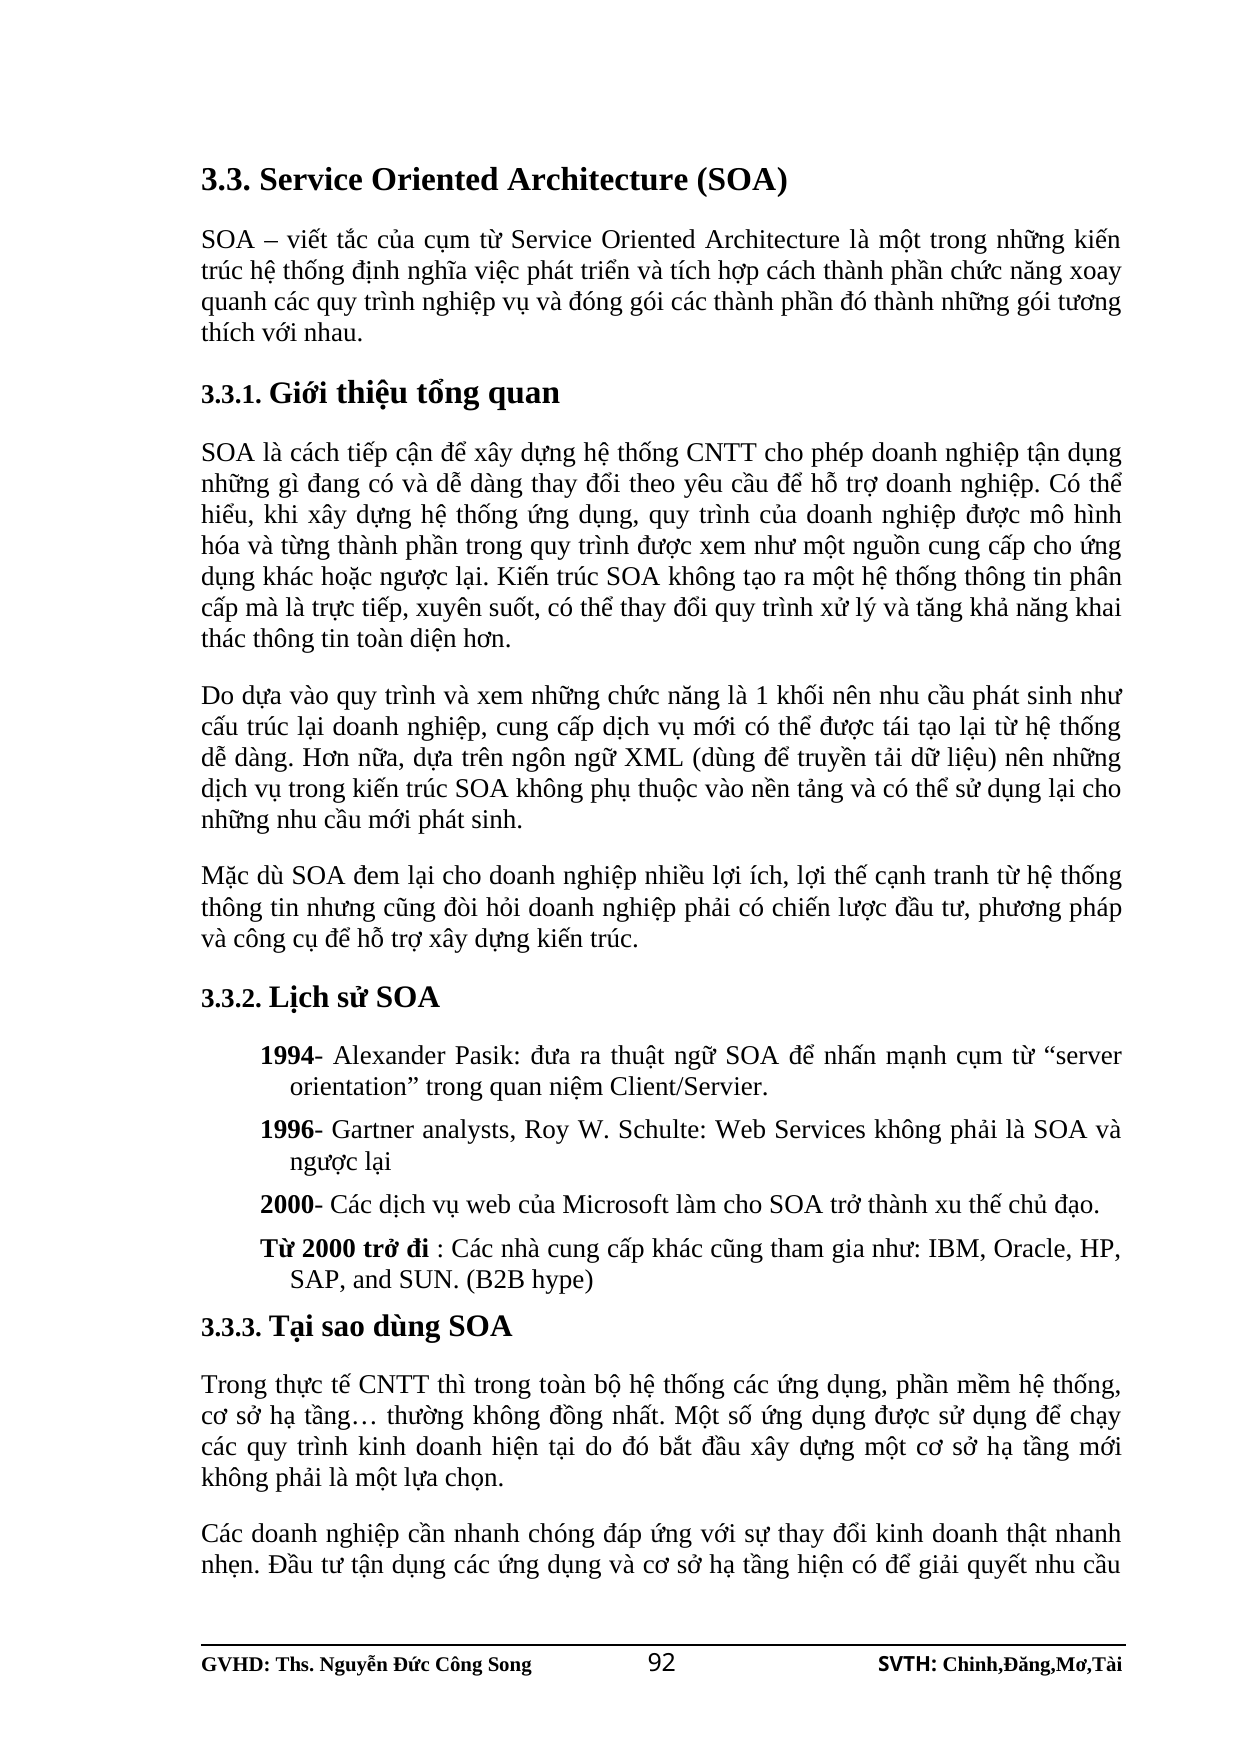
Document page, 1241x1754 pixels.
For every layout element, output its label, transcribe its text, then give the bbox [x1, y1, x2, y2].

text Trong thực tế CNTT thì trong toàn bộ hệ thống các ứng dụng, phần mềm hệ thống, cơ sở hạ tầng… thường không đồng nhất. Một số ứng dụng được sử dụng để chạy các quy trình kinh doanh hiện tại do đó bắt đầu xây dựng một cơ sở hạ tầng mới không phải là một lựa chọn. [201, 1368, 1122, 1492]
text Do dựa vào quy trình và xem những chức năng là 1 khối nên nhu cầu phát sinh như cấu trúc lại doanh nghiệp, cung cấp dịch vụ mới có thể được tái tạo lại từ hệ thống dễ dàng. Hơn nữa, dựa trên ngôn ngữ XML (dùng để truyền tải dữ liệu) nên những dịch vụ trong kiến trúc SOA không phụ thuộc vào nền tảng và có thể sử dụng lại cho những nhu cầu mới phát sinh. [201, 679, 1122, 834]
list Tại sao dùng SOA [201, 1307, 1122, 1343]
text Mặc dù SOA đem lại cho doanh nghiệp nhiều lợi ích, lợi thế cạnh tranh từ hệ thống thông tin nhưng cũng đòi hỏi doanh nghiệp phải có chiến lược đầu tư, phương pháp và công cụ để hỗ trợ xây dựng kiến trúc. [201, 859, 1122, 953]
list Lịch sử SOA [201, 978, 1122, 1014]
list Service Oriented Architecture (SOA) [201, 159, 1122, 198]
text 1996- Gartner analysts, Roy W. Schulte: Web Services không phải là SOA và ngược lại [260, 1114, 1122, 1176]
text 2000- Các dịch vụ web của Microsoft làm cho SOA trở thành xu thế chủ đạo. [260, 1188, 1122, 1219]
text SOA – viết tắc của cụm từ Service Oriented Architecture là một trong những kiến trúc hệ thống định nghĩa việc phát triển và tích hợp cách thành phần chức năng xoay quanh các quy trình nghiệp vụ và đóng gói các thành phần đó thành những gói tương thích với nhau. [201, 223, 1122, 347]
text 1994- Alexander Pasik: đưa ra thuật ngữ SOA để nhấn mạnh cụm từ “server orientation” trong quan niệm Client/Servier. [260, 1039, 1122, 1101]
text Từ 2000 trở đi : Các nhà cung cấp khác cũng tham gia như: IBM, Oracle, HP, SAP, and SUN. (B2B hype) [260, 1232, 1122, 1294]
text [201, 1517, 1122, 1580]
text SOA là cách tiếp cận để xây dựng hệ thống CNTT cho phép doanh nghiệp tận dụng những gì đang có và dễ dàng thay đổi theo yêu cầu để hỗ trợ doanh nghiệp. Có thể hiểu, khi xây dựng hệ thống ứng dụng, quy trình của doanh nghiệp được mô hình hóa và từng thành phần trong quy trình được xem như một nguồn cung cấp cho ứng dụng khác hoặc ngược lại. Kiến trúc SOA không tạo ra một hệ thống thông tin phân cấp mà là trực tiếp, xuyên suốt, có thể thay đổi quy trình xử lý và tăng khả năng khai thác thông tin toàn diện hơn. [201, 436, 1122, 654]
list Giới thiệu tổng quan [201, 372, 1122, 411]
